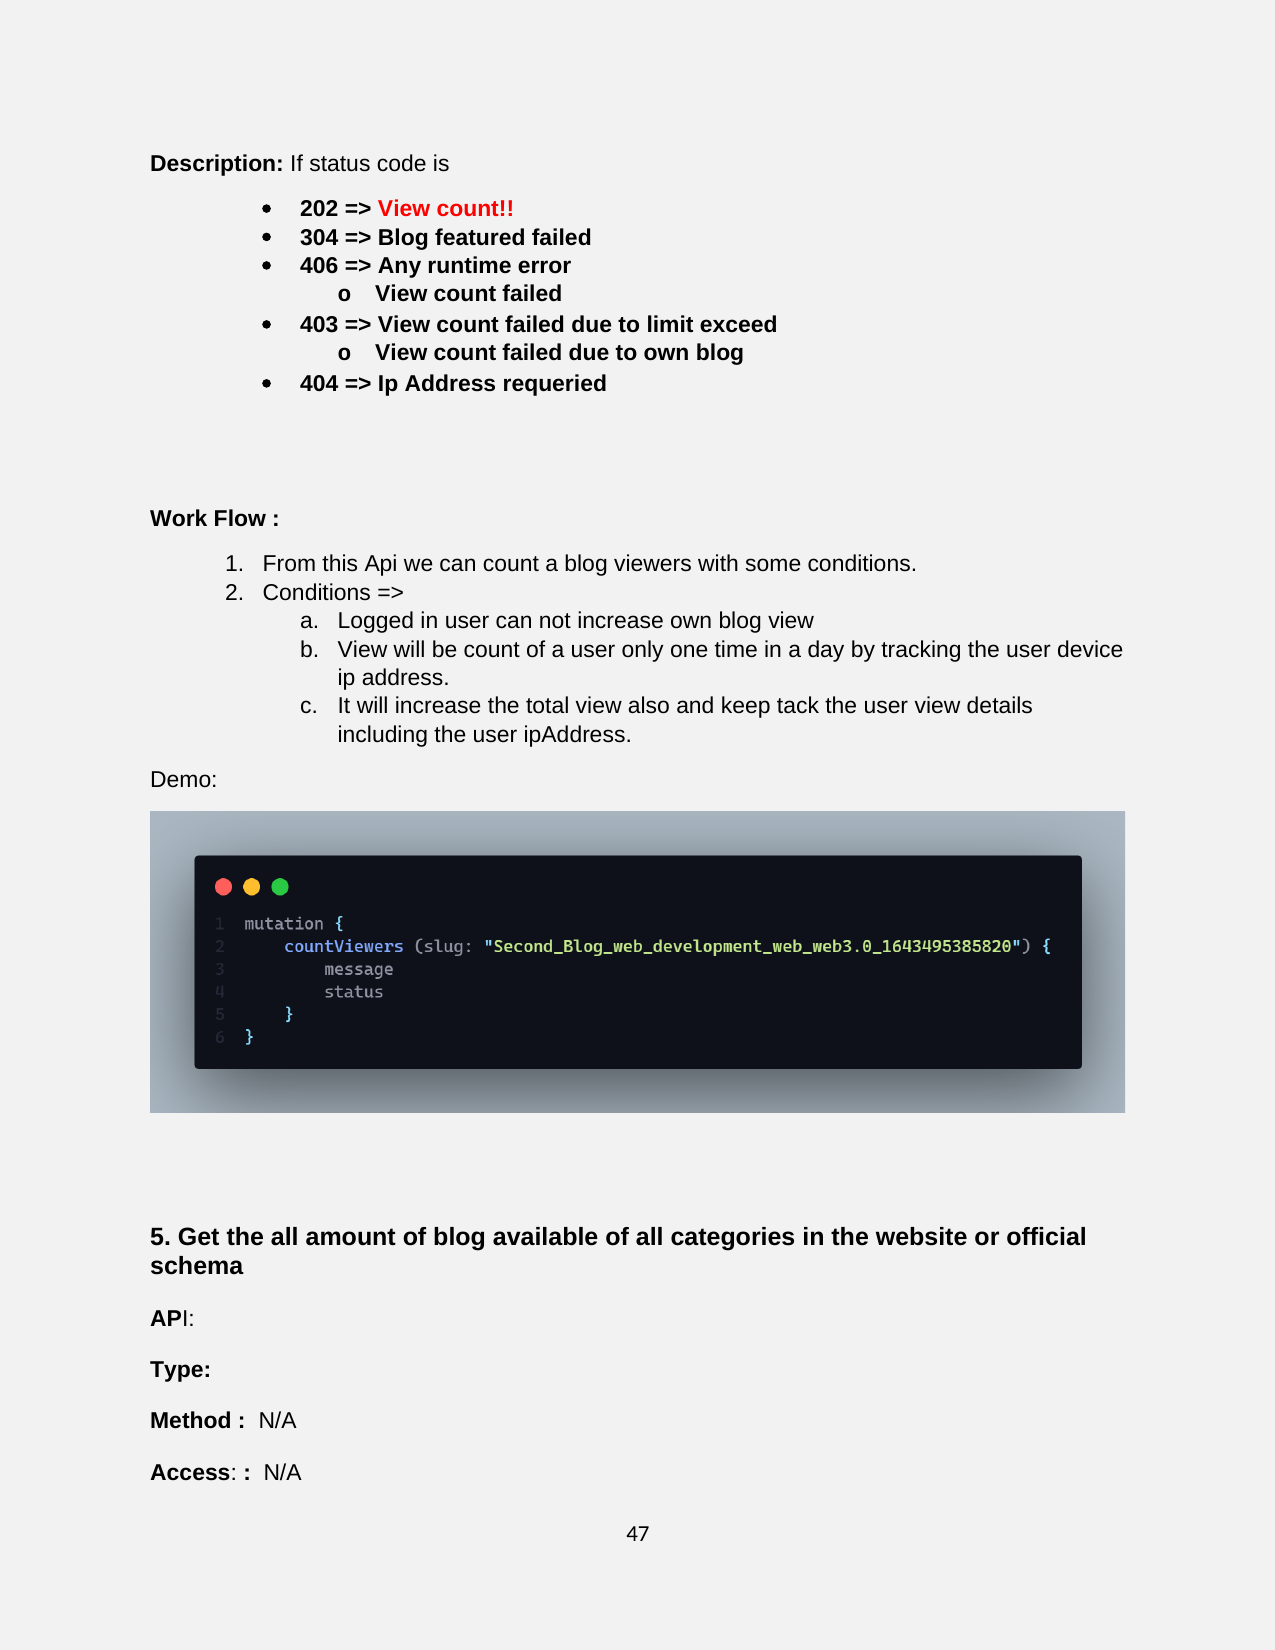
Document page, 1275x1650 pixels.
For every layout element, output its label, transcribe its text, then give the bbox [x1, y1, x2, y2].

list From this Api we can count a blog viewers with some conditions. [225, 550, 1125, 577]
picture [150, 811, 1125, 1113]
text Demo: [150, 766, 1125, 792]
text Description: If status code is [150, 150, 1125, 176]
list Conditions => [225, 579, 1125, 605]
list It will increase the total view also and keep tack the user view details including the user ipAddress. [300, 692, 1125, 747]
text Work Flow : [150, 505, 1125, 532]
list Logged in user can not increase own blog view [300, 607, 1125, 633]
text API: [150, 1305, 1125, 1331]
list View count failed due to own blog [337, 339, 1125, 368]
list 202 => View count!! [262, 195, 1125, 221]
list 304 => Blog featured failed [262, 223, 1125, 250]
text Access: : N/A [150, 1459, 1125, 1485]
text Method : N/A [150, 1407, 1125, 1434]
list View will be count of a user only one time in a day by tracking the user device ip address. [300, 636, 1125, 690]
list 406 => Any runtime error [262, 252, 1125, 278]
text 5. Get the all amount of blog available of all categories in the website or official schema [150, 1222, 1125, 1280]
text Type: [150, 1356, 1125, 1382]
list View count failed [337, 280, 1125, 309]
list 404 => Ip Address requeried [262, 370, 1125, 396]
list 403 => View count failed due to limit exceed [262, 311, 1125, 337]
